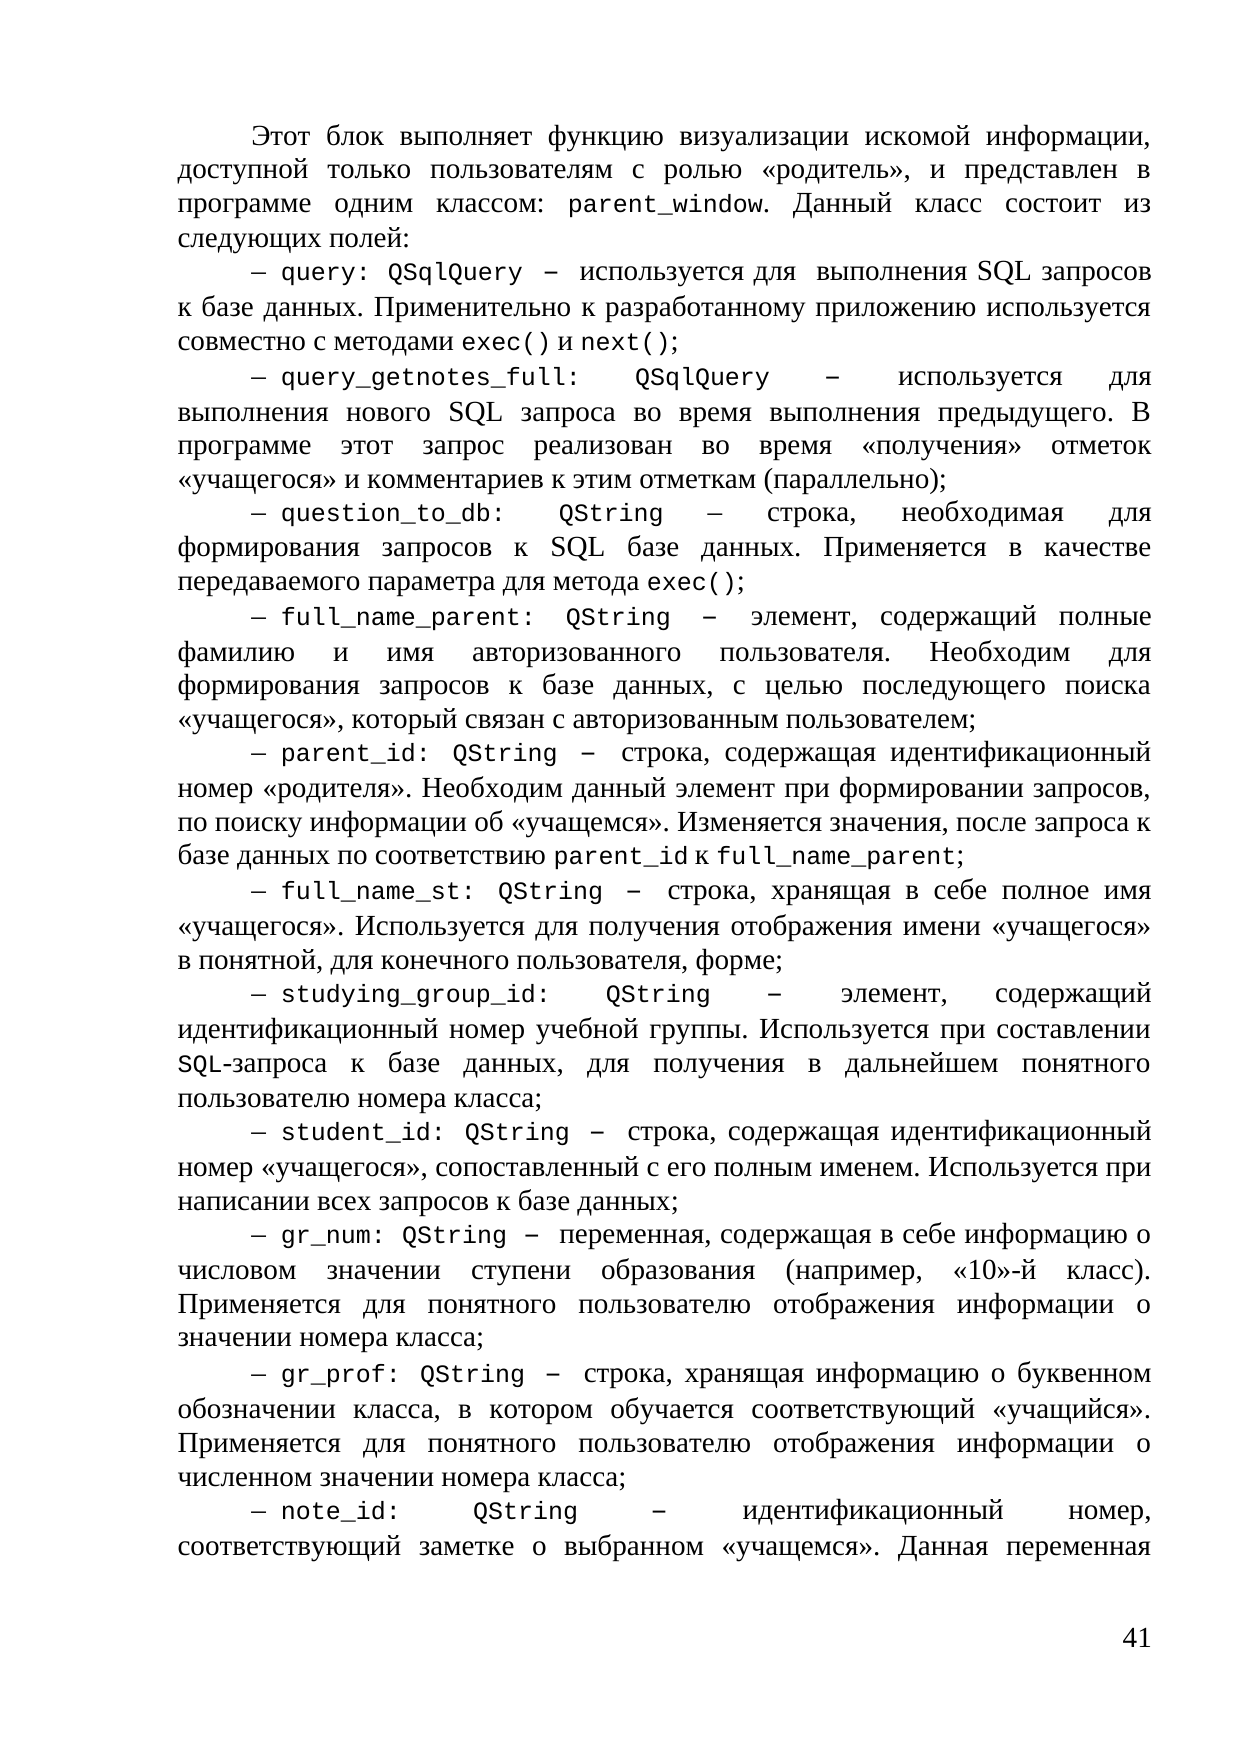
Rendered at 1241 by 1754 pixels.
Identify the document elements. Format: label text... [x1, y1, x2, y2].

list full_name_st: QString – строка, хранящая в себе полное имя «учащегося». Используется для получения отображения имени «учащегося» в понятной, для конечного пользователя, форме; [177, 872, 1152, 975]
list question_to_db: QString – строка, необходимая для формирования запросов к SQL базе данных. Применяется в качестве передаваемого параметра для метода exec(); [177, 494, 1152, 598]
list parent_id: QString – строка, содержащая идентификационный номер «родителя». Необходим данный элемент при формировании запросов, по поиску информации об «учащемся». Изменяется значения, после запроса к базе данных по соответствию parent_id к full_name_parent; [177, 734, 1152, 872]
text Этот блок выполняет функцию визуализации искомой информации, доступной только пользователям с ролью «родитель», и представлен в программе одним классом: parent_window. Данный класс состоит из следующих полей: [177, 118, 1152, 253]
list query_getnotes_full: QSqlQuery – используется для выполнения нового SQL запроса во время выполнения предыдущего. В программе этот запрос реализован во время «получения» отметок «учащегося» и комментариев к этим отметкам (параллельно); [177, 358, 1152, 494]
list gr_prof: QString – строка, хранящая информацию о буквенном обозначении класса, в котором обучается соответствующий «учащийся». Применяется для понятного пользователю отображения информации о численном значении номера класса; [177, 1356, 1152, 1492]
list studying_group_id: QString – элемент, содержащий идентификационный номер учебной группы. Используется при составлении SQL-запроса к базе данных, для получения в дальнейшем понятного пользователю номера класса; [177, 975, 1152, 1113]
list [177, 1492, 1152, 1562]
list gr_num: QString – переменная, содержащая в себе информацию о числовом значении ступени образования (например, «10»-й класс). Применяется для понятного пользователю отображения информации о значении номера класса; [177, 1216, 1152, 1356]
list full_name_parent: QString – элемент, содержащий полные фамилию и имя авторизованного пользователя. Необходим для формирования запросов к базе данных, с целью последующего поиска «учащегося», который связан с авторизованным пользователем; [177, 598, 1152, 734]
list query: QSqlQuery – используется для выполнения SQL запросов к базе данных. Применительно к разработанному приложению используется совместно с методами exec() и next(); [177, 253, 1152, 358]
list student_id: QString – строка, содержащая идентификационный номер «учащегося», сопоставленный с его полным именем. Используется при написании всех запросов к базе данных; [177, 1113, 1152, 1216]
